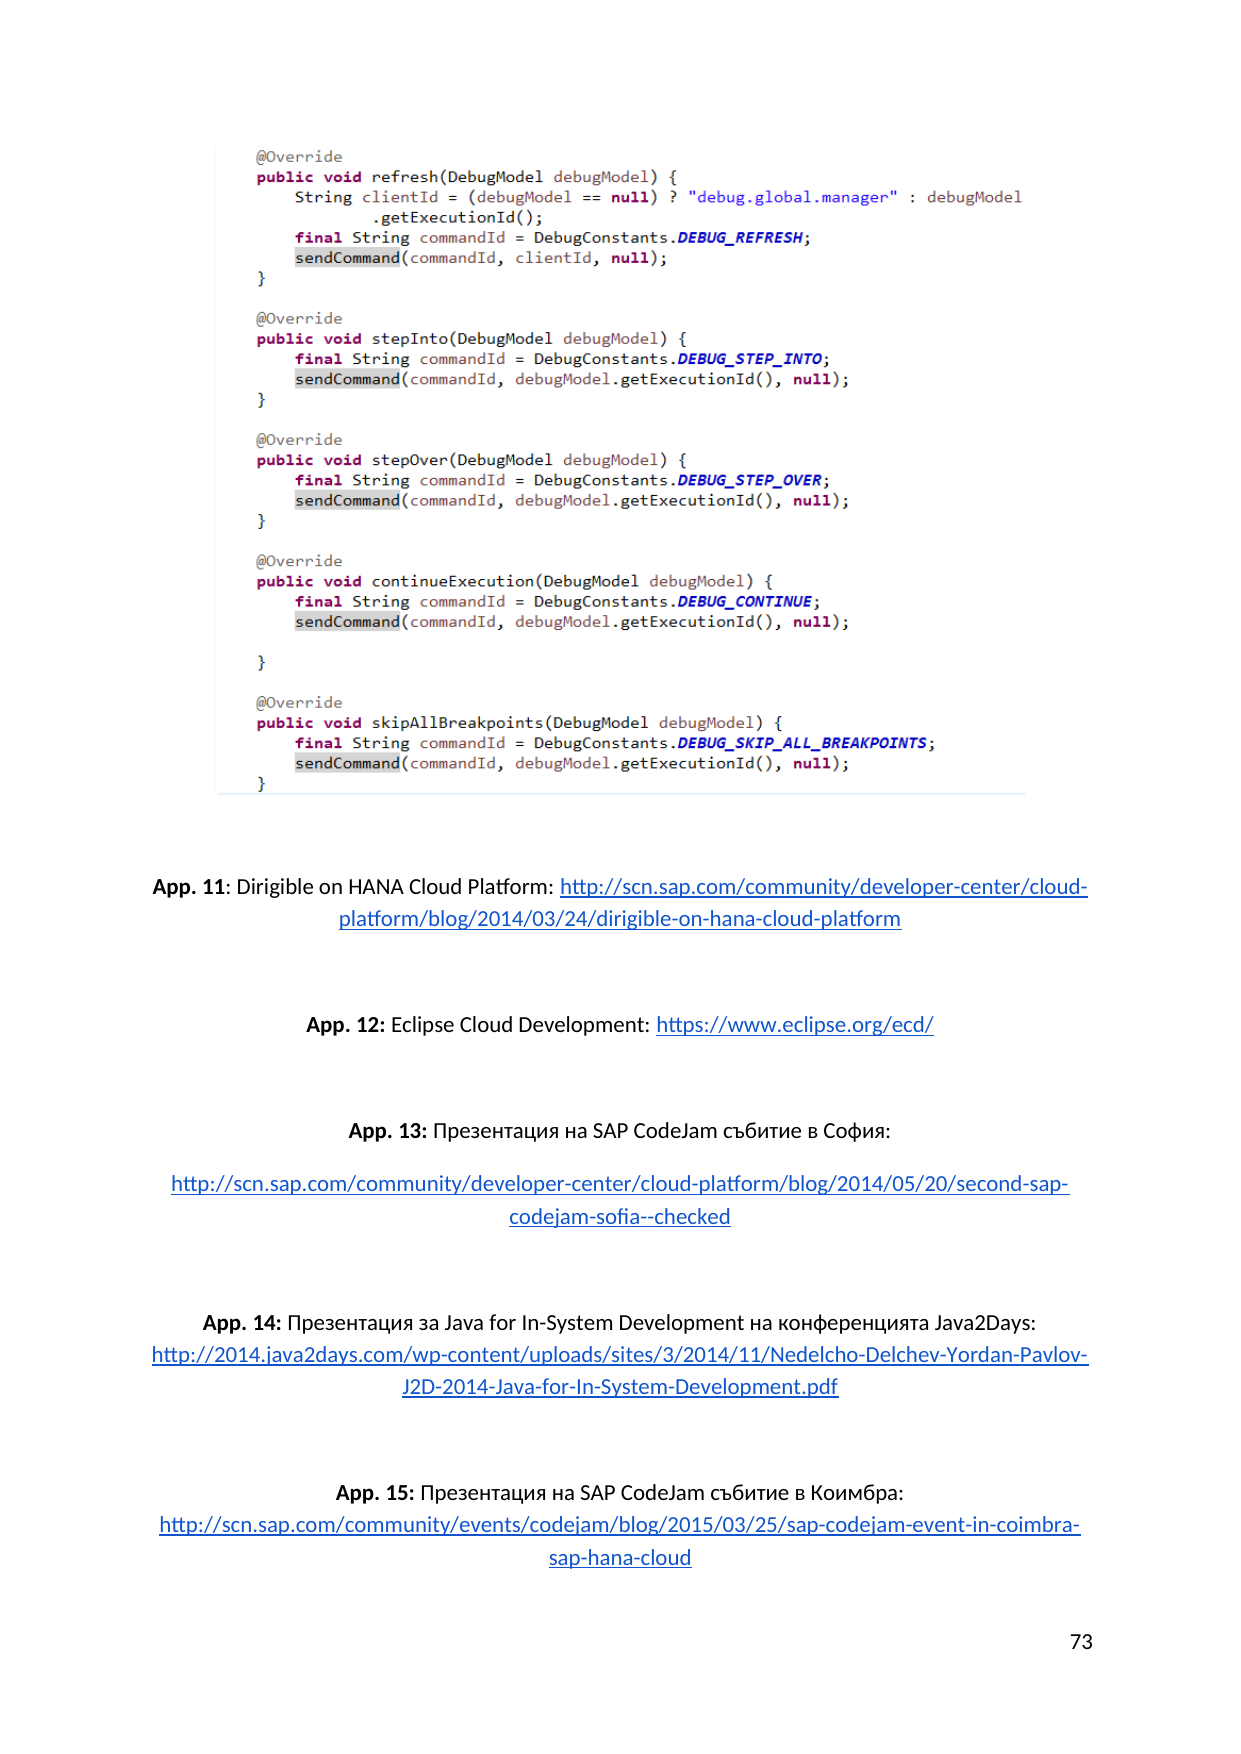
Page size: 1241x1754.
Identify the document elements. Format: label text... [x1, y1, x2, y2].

text App. 11: Dirigible on HANA Cloud Platform: http://scn.sap.com/community/developer-center/cloud-platform/blog/2014/03/24/dirigible-on-hana-cloud-platform [148, 872, 1093, 932]
text App. 13: Презентация на SAP CodeJam събитие в София: [148, 1117, 1093, 1144]
text App. 12: Eclipse Cloud Development: https://www.eclipse.org/ecd/ [148, 1011, 1093, 1038]
text App. 14: Презентация за Java for In-System Development на конференцията Java2Days: http://2014.java2days.com/wp-content/uploads/sites/3/2014/11/Nedelcho-Delchev-Yordan-Pavlov-J2D-2014-Java-for-In-System-Development.pdf [148, 1308, 1093, 1400]
text http://scn.sap.com/community/developer-center/cloud-platform/blog/2014/05/20/second-sap-codejam-sofia--checked [148, 1169, 1093, 1230]
picture [215, 147, 1026, 795]
text App. 15: Презентация на SAP CodeJam събитие в Коимбра: http://scn.sap.com/community/events/codejam/blog/2015/03/25/sap-codejam-event-in-coimbra-sap-hana-cloud [148, 1478, 1093, 1571]
